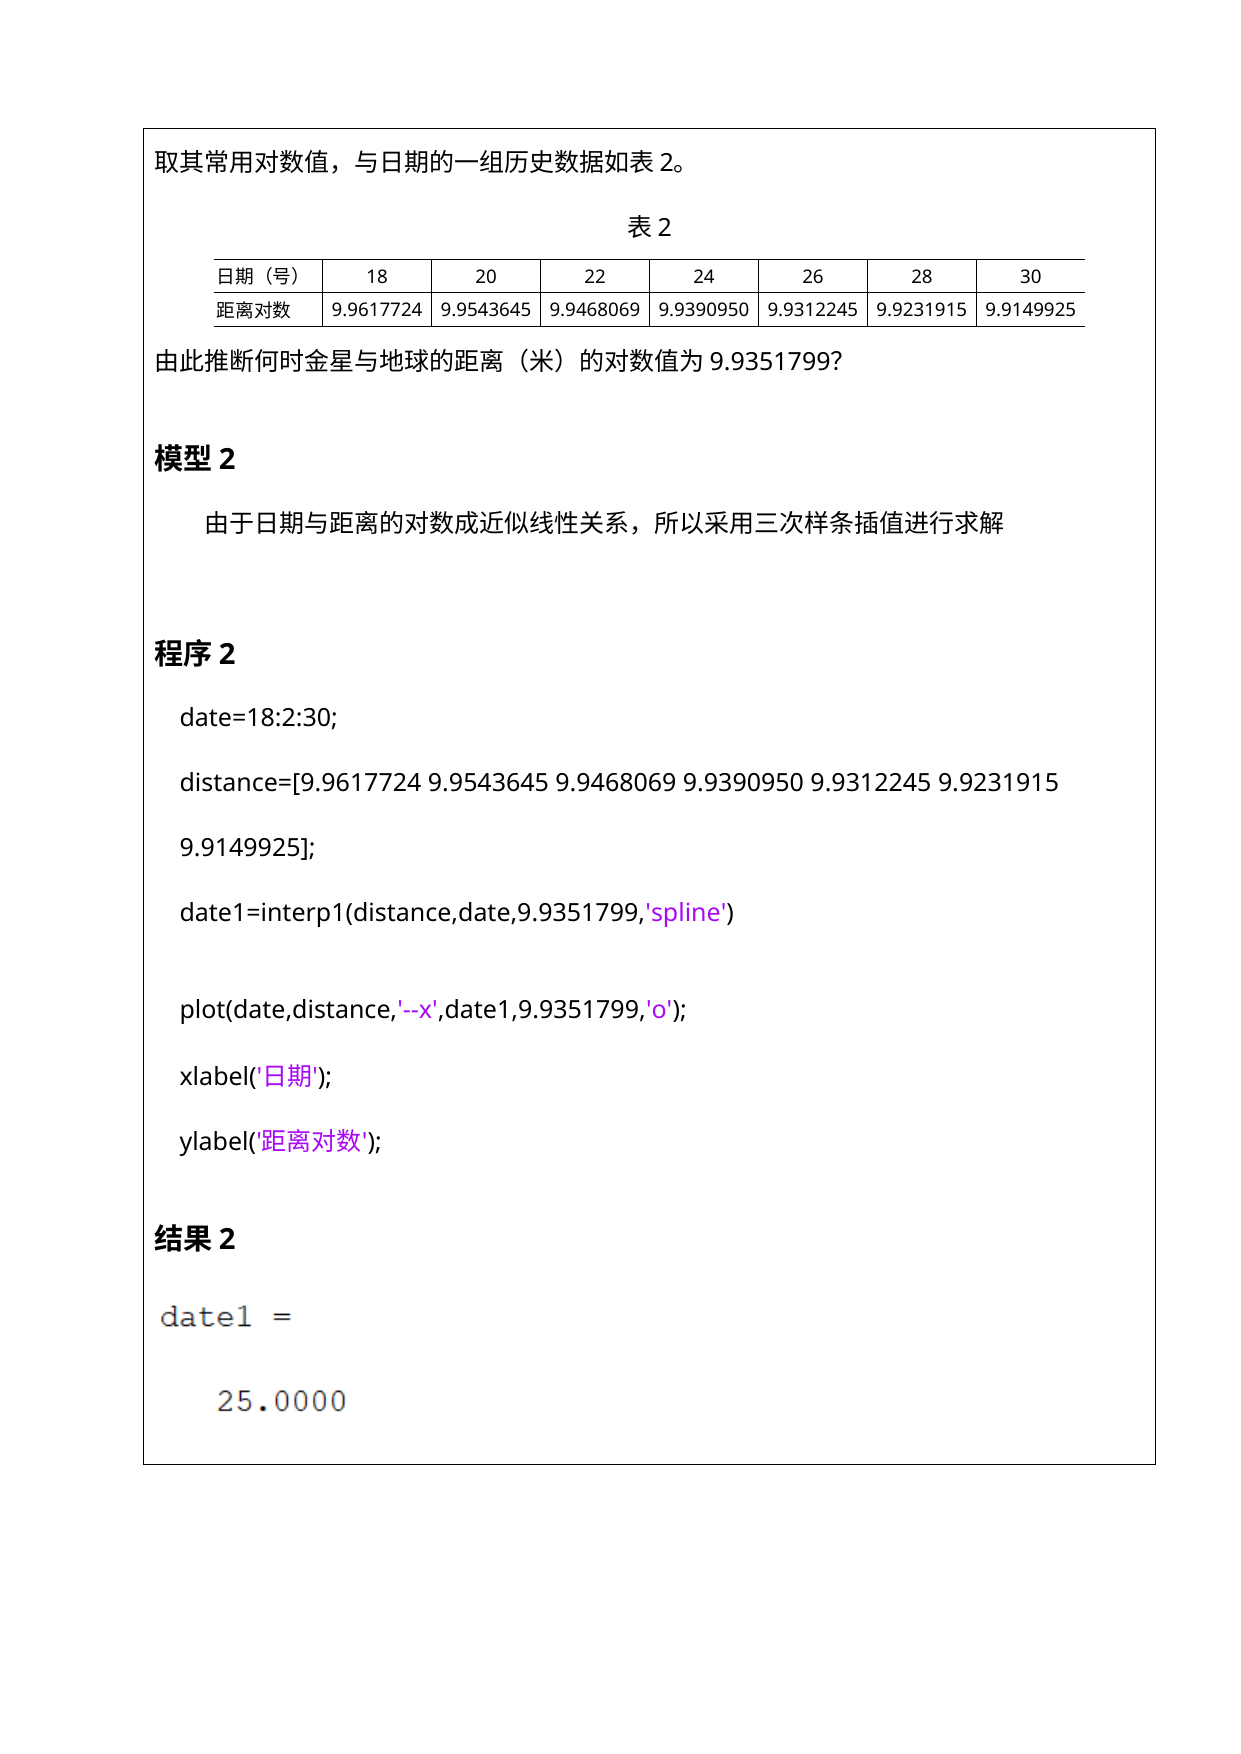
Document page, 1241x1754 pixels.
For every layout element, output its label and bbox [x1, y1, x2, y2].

picture [154, 1270, 412, 1463]
table_header [144, 129, 1155, 1464]
